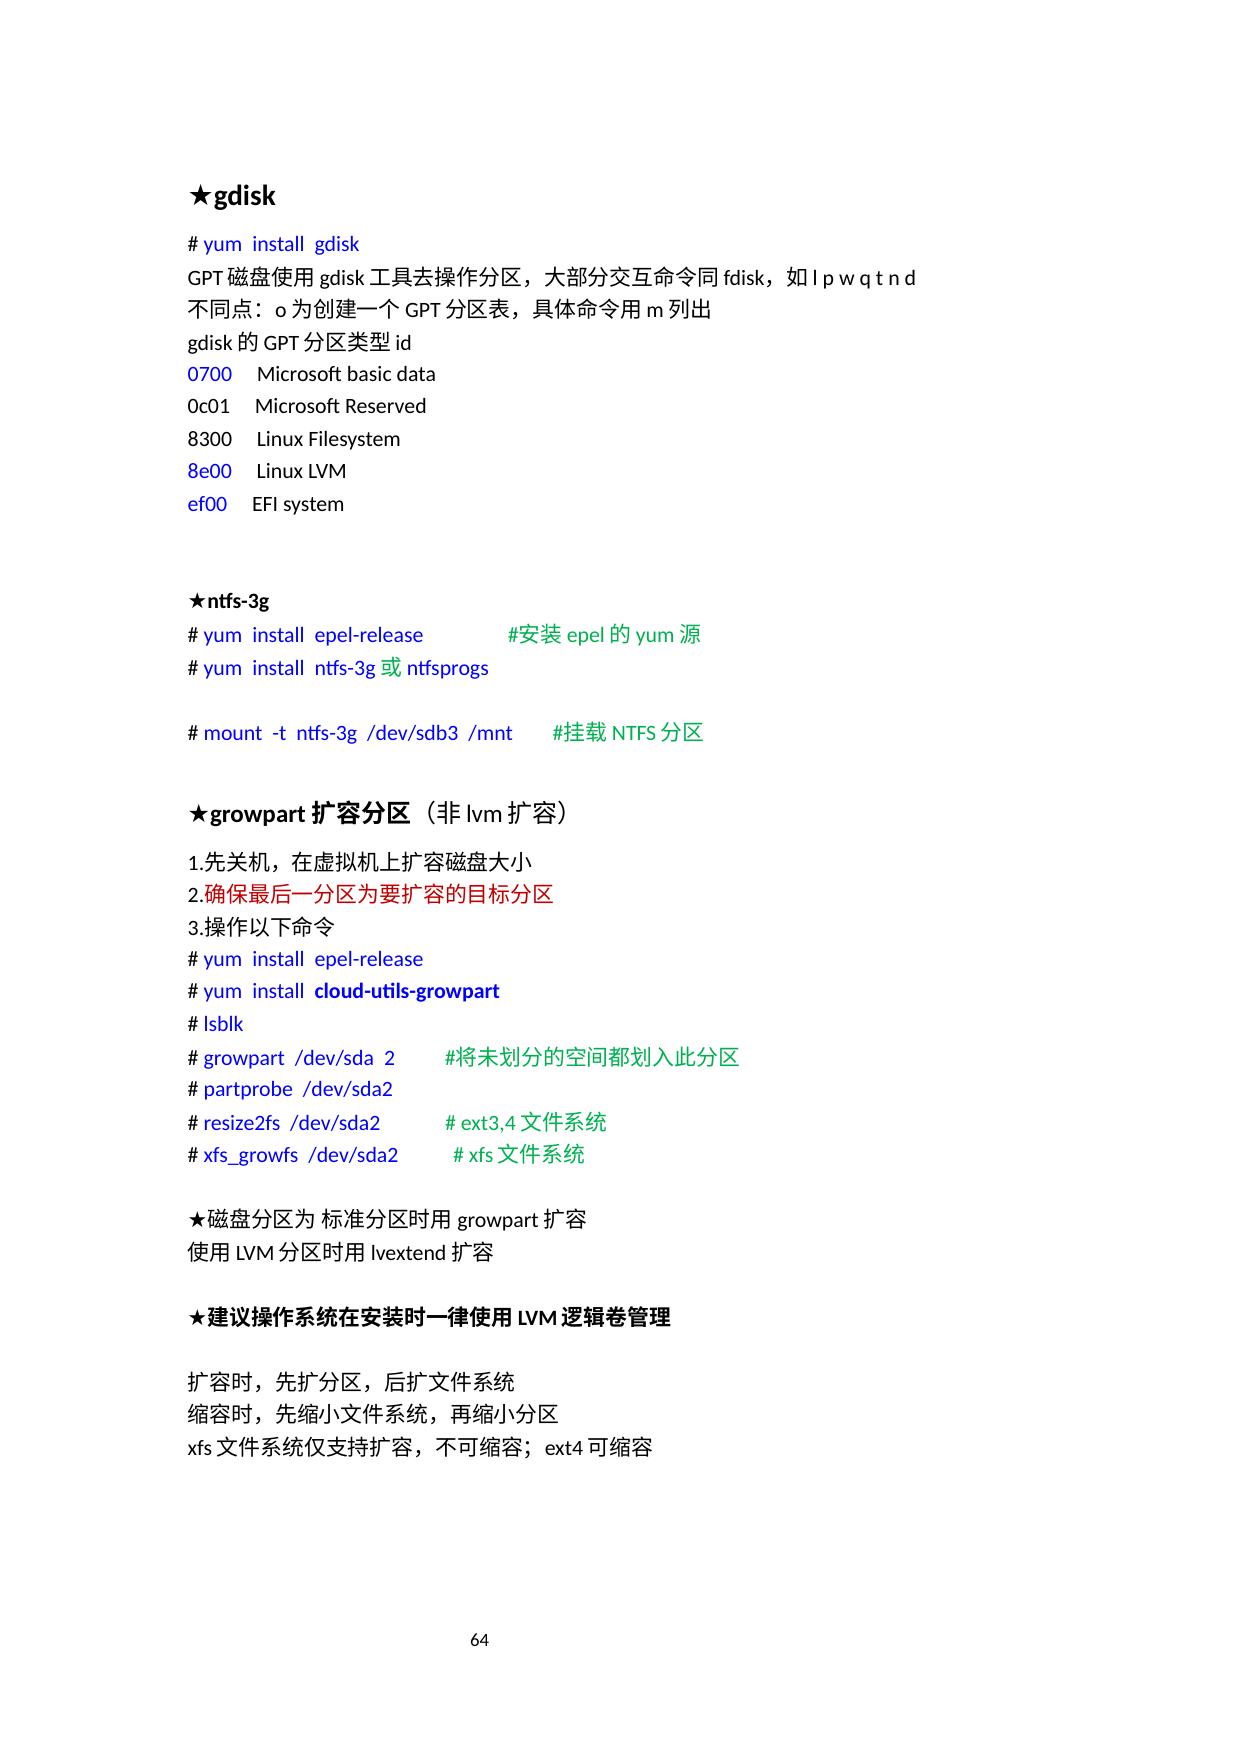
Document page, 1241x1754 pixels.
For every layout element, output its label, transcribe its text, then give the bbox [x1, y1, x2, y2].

text 使用LVM分区时用lvextend扩容 [187, 1234, 1053, 1267]
text xfs文件系统仅支持扩容，不可缩容；ext4可缩容 [187, 1429, 1053, 1462]
text GPT磁盘使用gdisk工具去操作分区，大部分交互命令同fdisk，如l p w q t n d [187, 259, 1053, 292]
text 3.操作以下命令 [187, 909, 1053, 942]
text 缩容时，先缩小文件系统，再缩小分区 [187, 1397, 1053, 1429]
text 扩容时，先扩分区，后扩文件系统 [187, 1364, 1053, 1397]
text # growpart /dev/sda 2 #将未划分的空间都划入此分区 [187, 1039, 1053, 1072]
text # mount -t ntfs-3g /dev/sdb3 /mnt #挂载NTFS分区 [187, 714, 1053, 747]
text 8e00 Linux LVM [187, 454, 1053, 487]
text 1.先关机，在虚拟机上扩容磁盘大小 [187, 844, 1053, 877]
text 不同点：o为创建一个GPT分区表，具体命令用m列出 [187, 292, 1053, 324]
text 0700 Microsoft basic data [187, 357, 1053, 389]
text ★ntfs-3g [187, 584, 1053, 617]
text ★建议操作系统在安装时一律使用LVM逻辑卷管理 [187, 1299, 1053, 1332]
text 0c01 Microsoft Reserved [187, 389, 1053, 422]
text 8300 Linux Filesystem [187, 422, 1053, 454]
text # resize2fs /dev/sda2 # ext3,4文件系统 [187, 1104, 1053, 1137]
text ef00 EFI system [187, 487, 1053, 519]
text ★gdisk [187, 162, 1053, 227]
text # yum install gdisk [187, 227, 1053, 259]
text # yum install ntfs-3g 或ntfsprogs [187, 649, 1053, 682]
text ★磁盘分区为 标准分区时用growpart扩容 [187, 1202, 1053, 1234]
text 2.确保最后一分区为要扩容的目标分区 [187, 877, 1053, 909]
text # partprobe /dev/sda2 [187, 1072, 1053, 1104]
text # yum install epel-release #安装epel的yum源 [187, 617, 1053, 649]
text # yum install epel-release [187, 942, 1053, 974]
text gdisk的GPT分区类型id [187, 324, 1053, 357]
text # yum install cloud-utils-growpart [187, 974, 1053, 1007]
text # xfs_growfs /dev/sda2 # xfs文件系统 [187, 1137, 1053, 1169]
text # lsblk [187, 1007, 1053, 1039]
text ★growpart扩容分区（非lvm扩容） [187, 779, 1053, 844]
